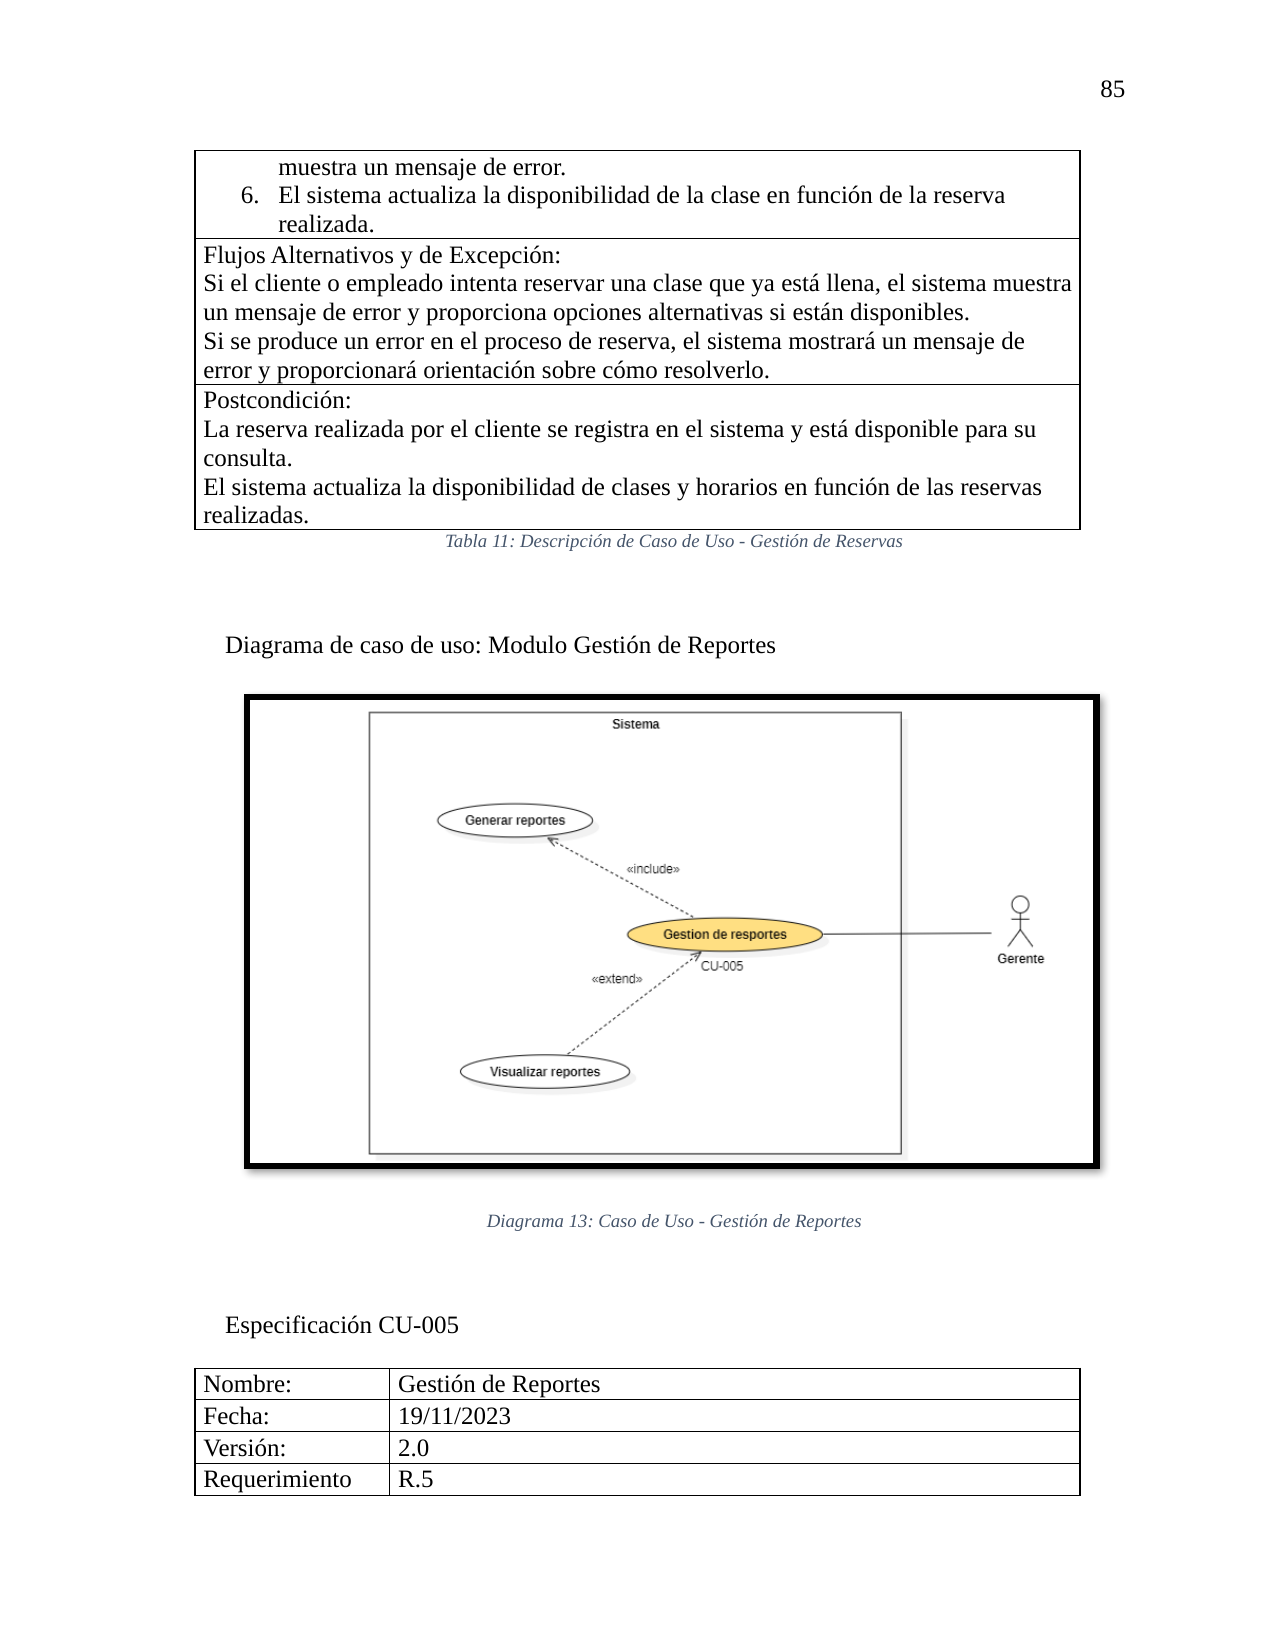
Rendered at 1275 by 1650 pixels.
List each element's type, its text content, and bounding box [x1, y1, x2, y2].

table_cell 2.0 [390, 1432, 1079, 1463]
picture [250, 700, 1093, 1163]
table_cell Fecha: [196, 1400, 389, 1431]
table_cell Postcondición: La reserva realizada por el cliente se registra en el sistema y está disponible para su consulta. El sistema actualiza la disponibilidad de clases y horarios en función de las reservas realizadas. [196, 385, 1079, 529]
table_cell R.5 [390, 1464, 1079, 1494]
table_cell Flujos Alternativos y de Excepción: Si el cliente o empleado intenta reservar una clase que ya está llena, el sistema muestra un mensaje de error y proporciona opciones alternativas si están disponibles. Si se produce un error en el proceso de reserva, el sistema mostrará un mensaje de error y proporcionará orientación sobre cómo resolverlo. [196, 239, 1079, 383]
text Diagrama 13: Caso de Uso - Gestión de Reportes [150, 1210, 1125, 1232]
table_cell Versión: [196, 1432, 389, 1463]
text Diagrama de caso de uso: Modulo Gestión de Reportes [150, 630, 1125, 659]
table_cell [196, 151, 1079, 238]
table_cell Requerimiento [196, 1464, 389, 1494]
table_cell 19/11/2023 [390, 1400, 1079, 1431]
table_header Nombre: [196, 1369, 389, 1399]
table_header Gestión de Reportes [390, 1369, 1079, 1399]
text Tabla 11: Descripción de Caso de Uso - Gestión de Reservas [150, 530, 1125, 552]
text Especificación CU-005 [150, 1310, 1125, 1339]
